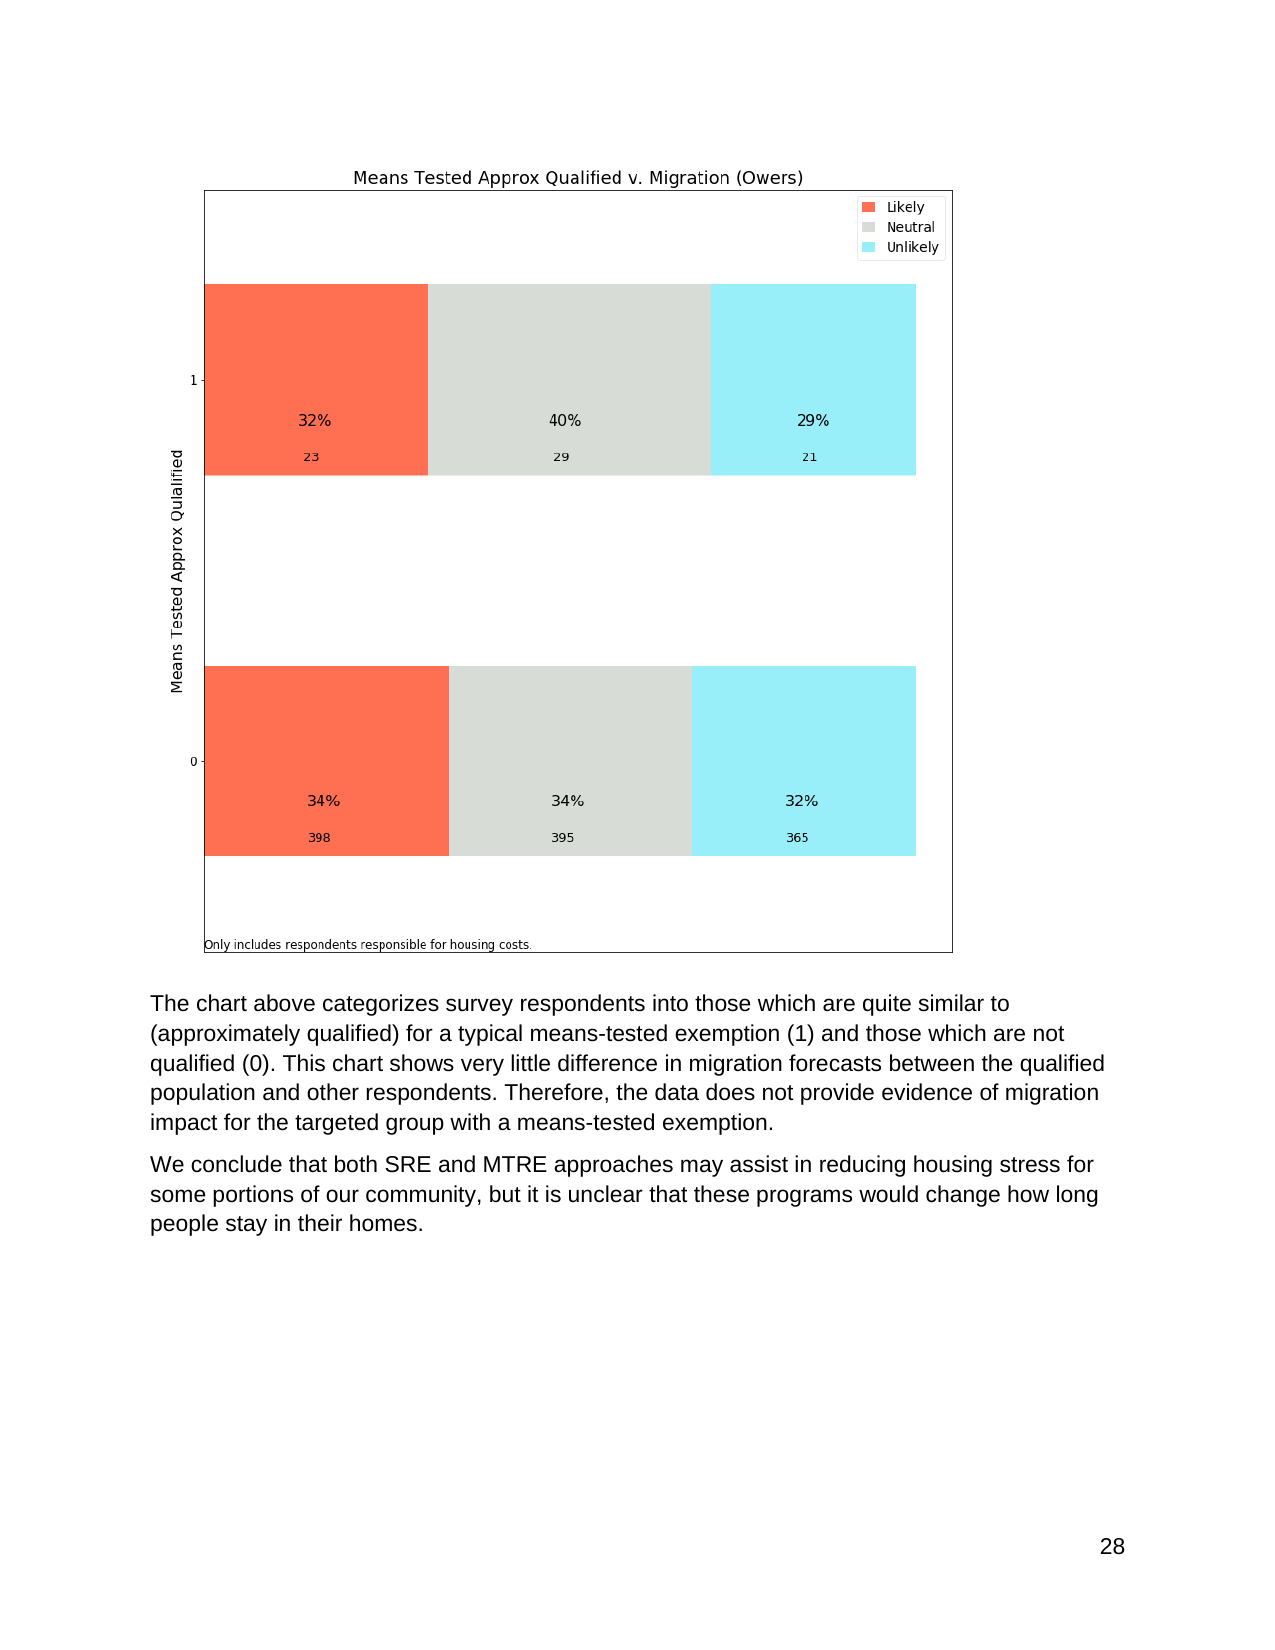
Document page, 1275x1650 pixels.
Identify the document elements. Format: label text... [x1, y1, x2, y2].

text The chart above categorizes survey respondents into those which are quite similar to (approximately qualified) for a typical means-tested exemption (1) and those which are not qualified (0). This chart shows very little difference in migration forecasts between the qualified population and other respondents. Therefore, the data does not provide evidence of migration impact for the targeted group with a means-tested exemption. [150, 990, 1125, 1135]
picture [150, 150, 975, 975]
text We conclude that both SRE and MTRE approaches may assist in reducing housing stress for some portions of our community, but it is unclear that these programs would change how long people stay in their homes. [150, 1151, 1125, 1237]
